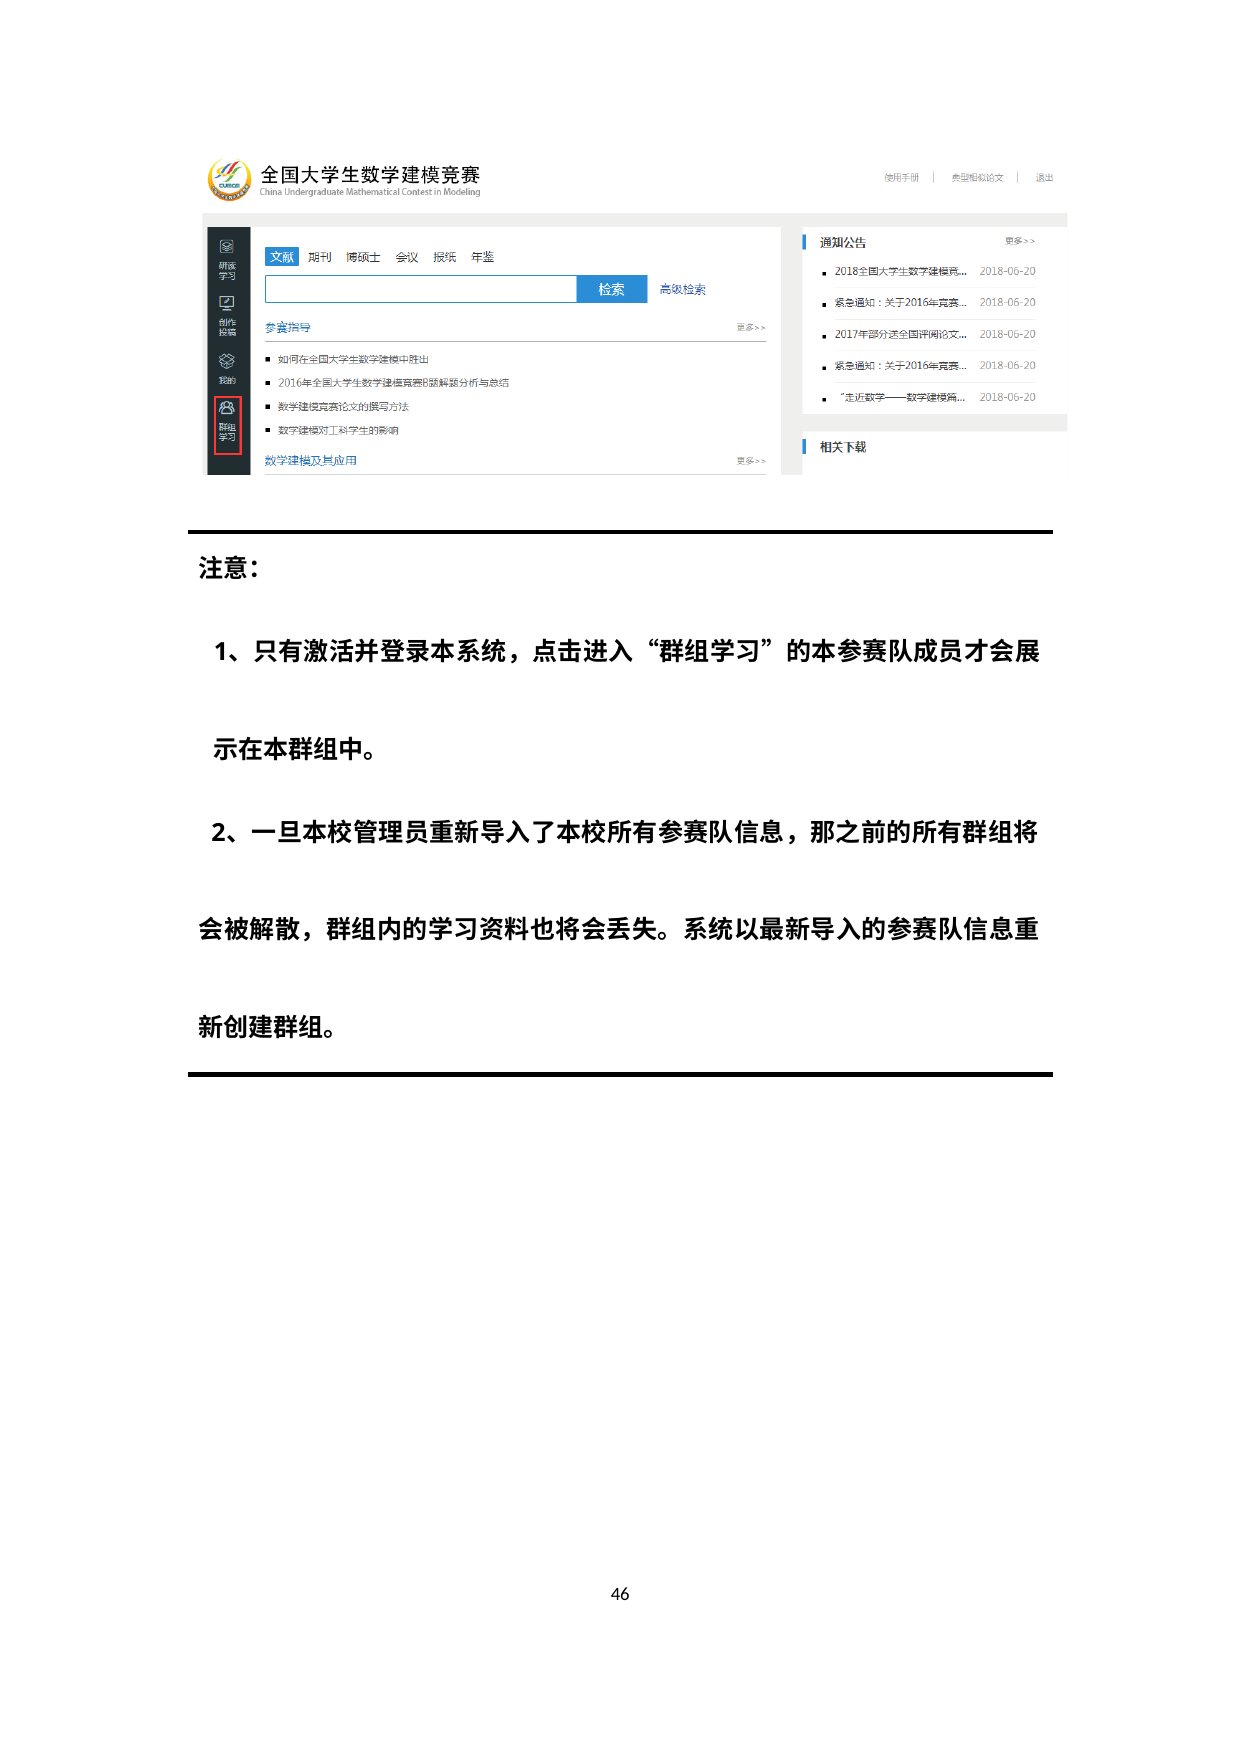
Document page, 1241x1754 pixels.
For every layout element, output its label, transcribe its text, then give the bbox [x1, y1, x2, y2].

table_header 注意： 只有激活并登录本系统，点击进入“群组学习”的本参赛队成员才会展示在本群组中。 2、一旦本校管理员重新导入了本校所有参赛队信息，那之前的所有群组将会被解散，群组内的学习资料也将会丢失。系统以最新导入的参赛队信息重新创建群组。 [188, 534, 1053, 1072]
picture [202, 151, 1068, 475]
